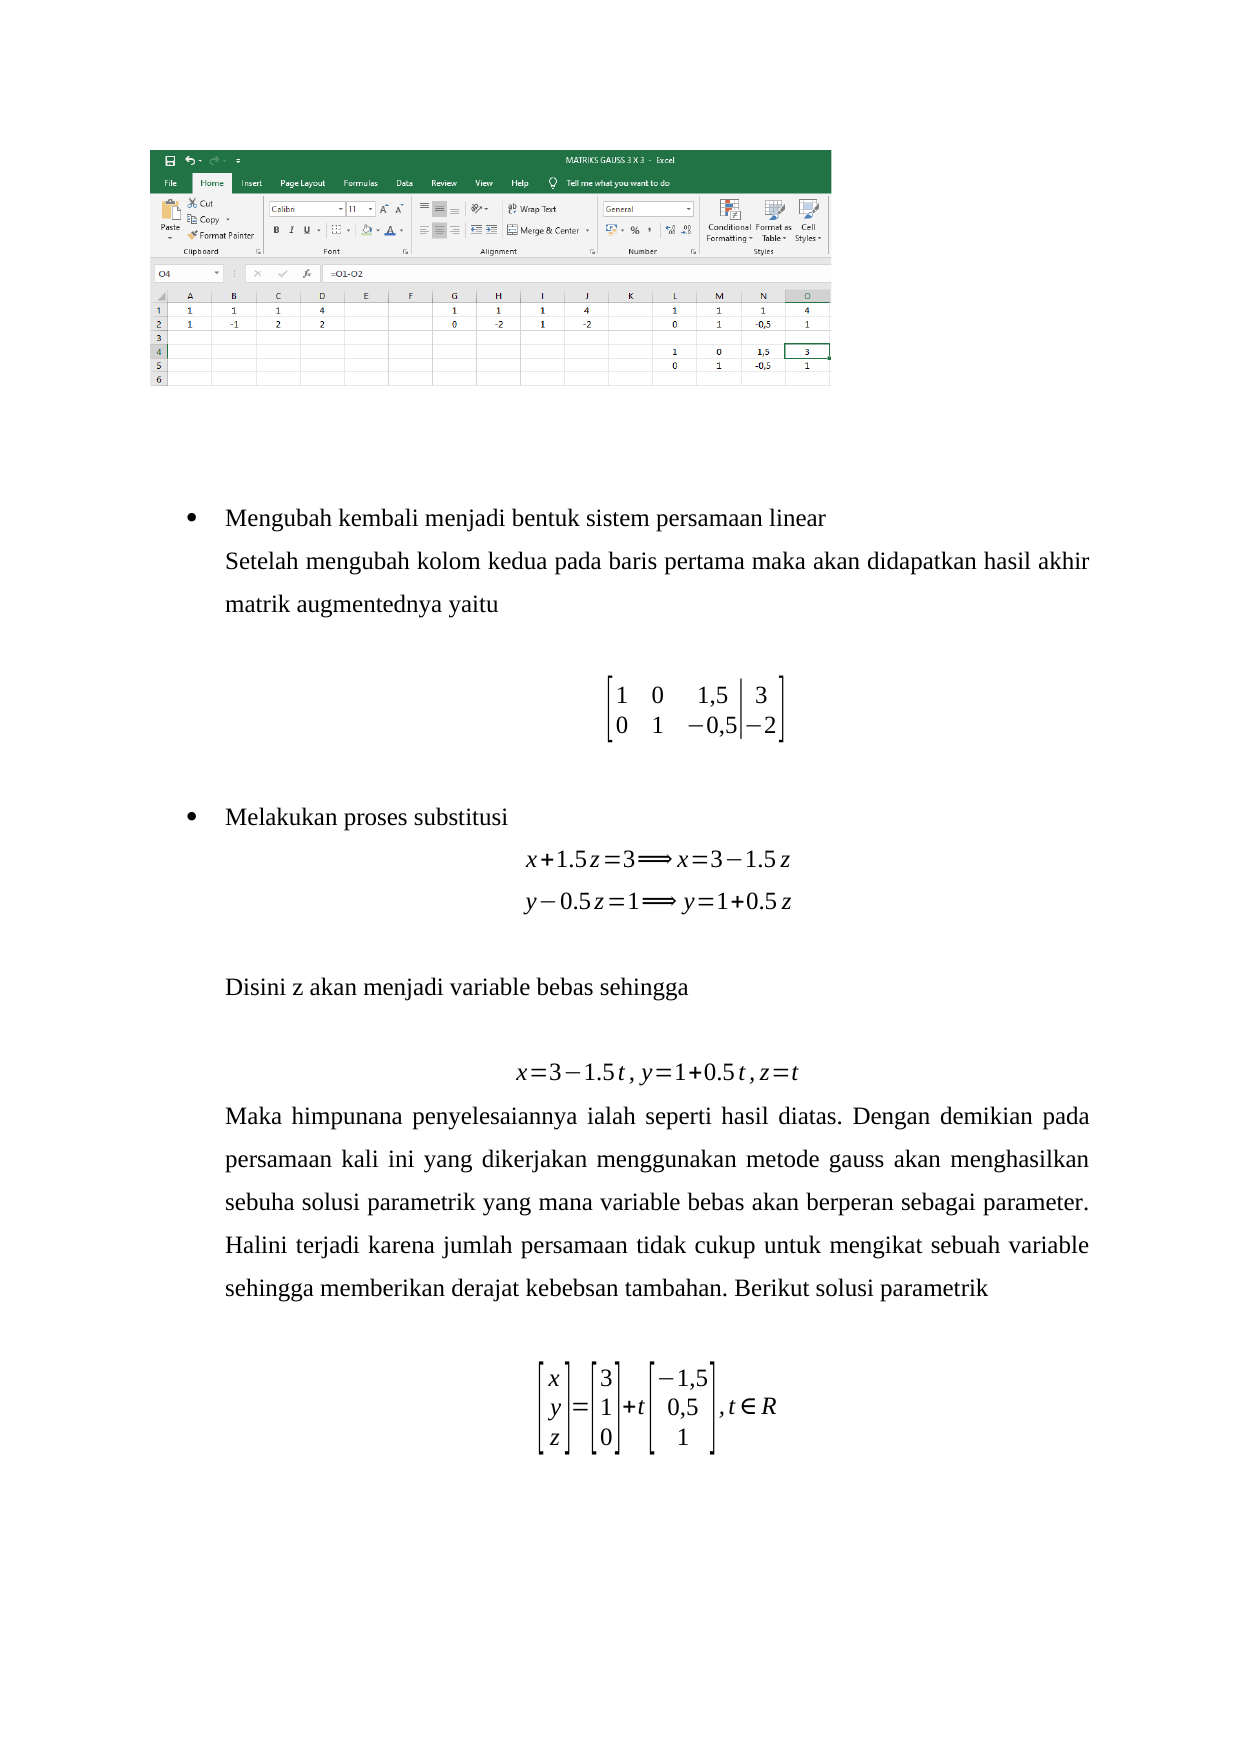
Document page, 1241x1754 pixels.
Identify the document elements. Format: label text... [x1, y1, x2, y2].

list Melakukan proses substitusi [187, 802, 1090, 831]
list Maka himpunana penyelesaiannya ialah seperti hasil diatas. Dengan demikian pada persamaan kali ini yang dikerjakan menggunakan metode gauss akan menghasilkan sebuha solusi parametrik yang mana variable bebas akan berperan sebagai parameter. Halini terjadi karena jumlah persamaan tidak cukup untuk mengikat sebuah variable sehingga memberikan derajat kebebsan tambahan. Berikut solusi parametrik [225, 1101, 1090, 1302]
list Mengubah kembali menjadi bentuk sistem persamaan linear [187, 503, 1090, 532]
list Setelah mengubah kolom kedua pada baris pertama maka akan didapatkan hasil akhir matrik augmentednya yaitu [225, 546, 1090, 618]
list Disini z akan menjadi variable bebas sehingga [225, 972, 1090, 1001]
picture [150, 150, 832, 386]
